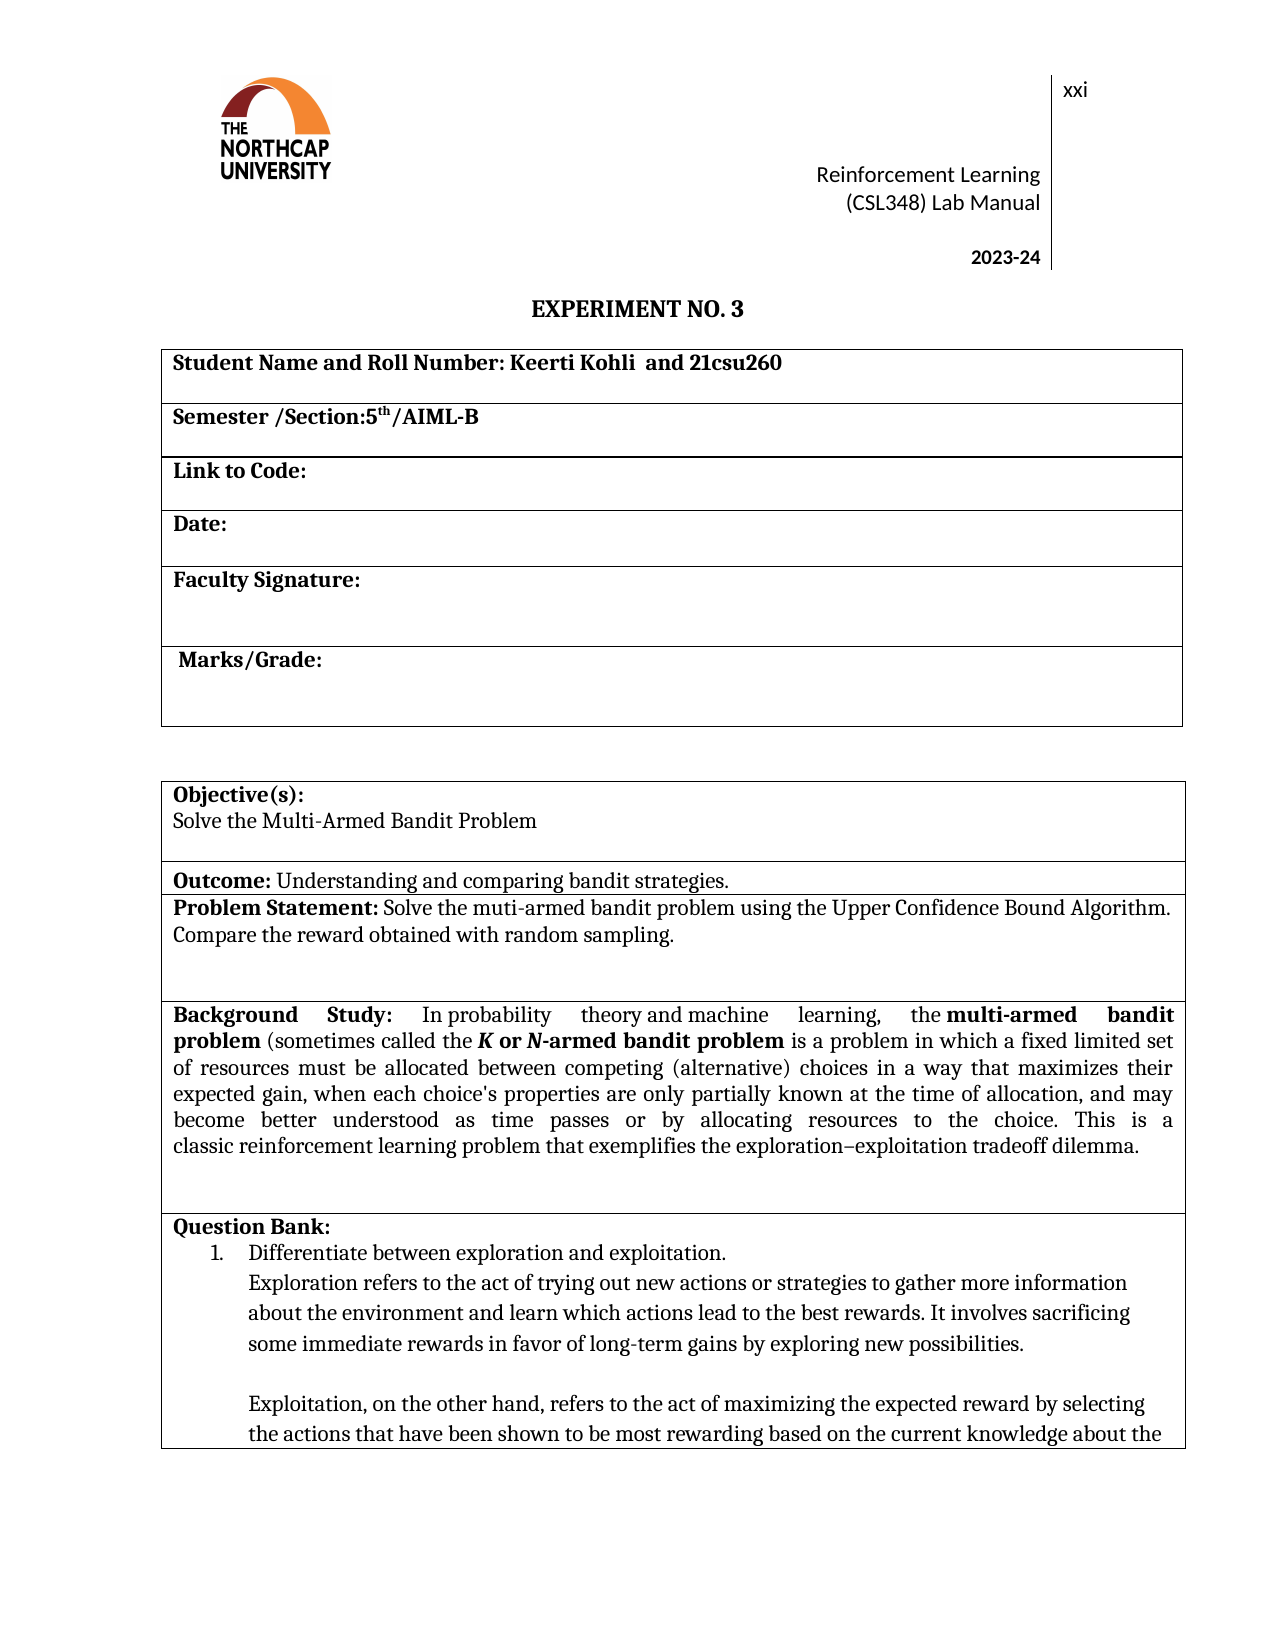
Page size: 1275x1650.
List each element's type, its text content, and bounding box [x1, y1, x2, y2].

table_cell Outcome: Understanding and comparing bandit strategies. [162, 862, 1185, 894]
table_cell Background Study: In probability theory and machine learning, the multi-armed bandit problem (sometimes called the K or N-armed bandit problem is a problem in which a fixed limited set of resources must be allocated between competing (alternative) choices in a way that maximizes their expected gain, when each choice's properties are only partially known at the time of allocation, and may become better understood as time passes or by allocating resources to the choice. This is a classic reinforcement learning problem that exemplifies the exploration–exploitation tradeoff dilemma. [162, 1002, 1185, 1212]
table_cell Problem Statement: Solve the muti-armed bandit problem using the Upper Confidence Bound Algorithm. Compare the reward obtained with random sampling. [162, 895, 1185, 1001]
text EXPERIMENT NO. 3 [150, 295, 1125, 324]
table_cell Marks/Grade: [162, 647, 1182, 726]
table_cell Link to Code: [162, 458, 1182, 510]
table_cell Faculty Signature: [162, 567, 1182, 646]
table_header Objective(s): Solve the Multi-Armed Bandit Problem [162, 782, 1185, 861]
table_cell Date: [162, 511, 1182, 566]
picture [220, 75, 332, 183]
table_cell Semester /Section:5th/AIML-B [162, 404, 1182, 456]
table_header Student Name and Roll Number: Keerti Kohli and 21csu260 [162, 350, 1182, 403]
